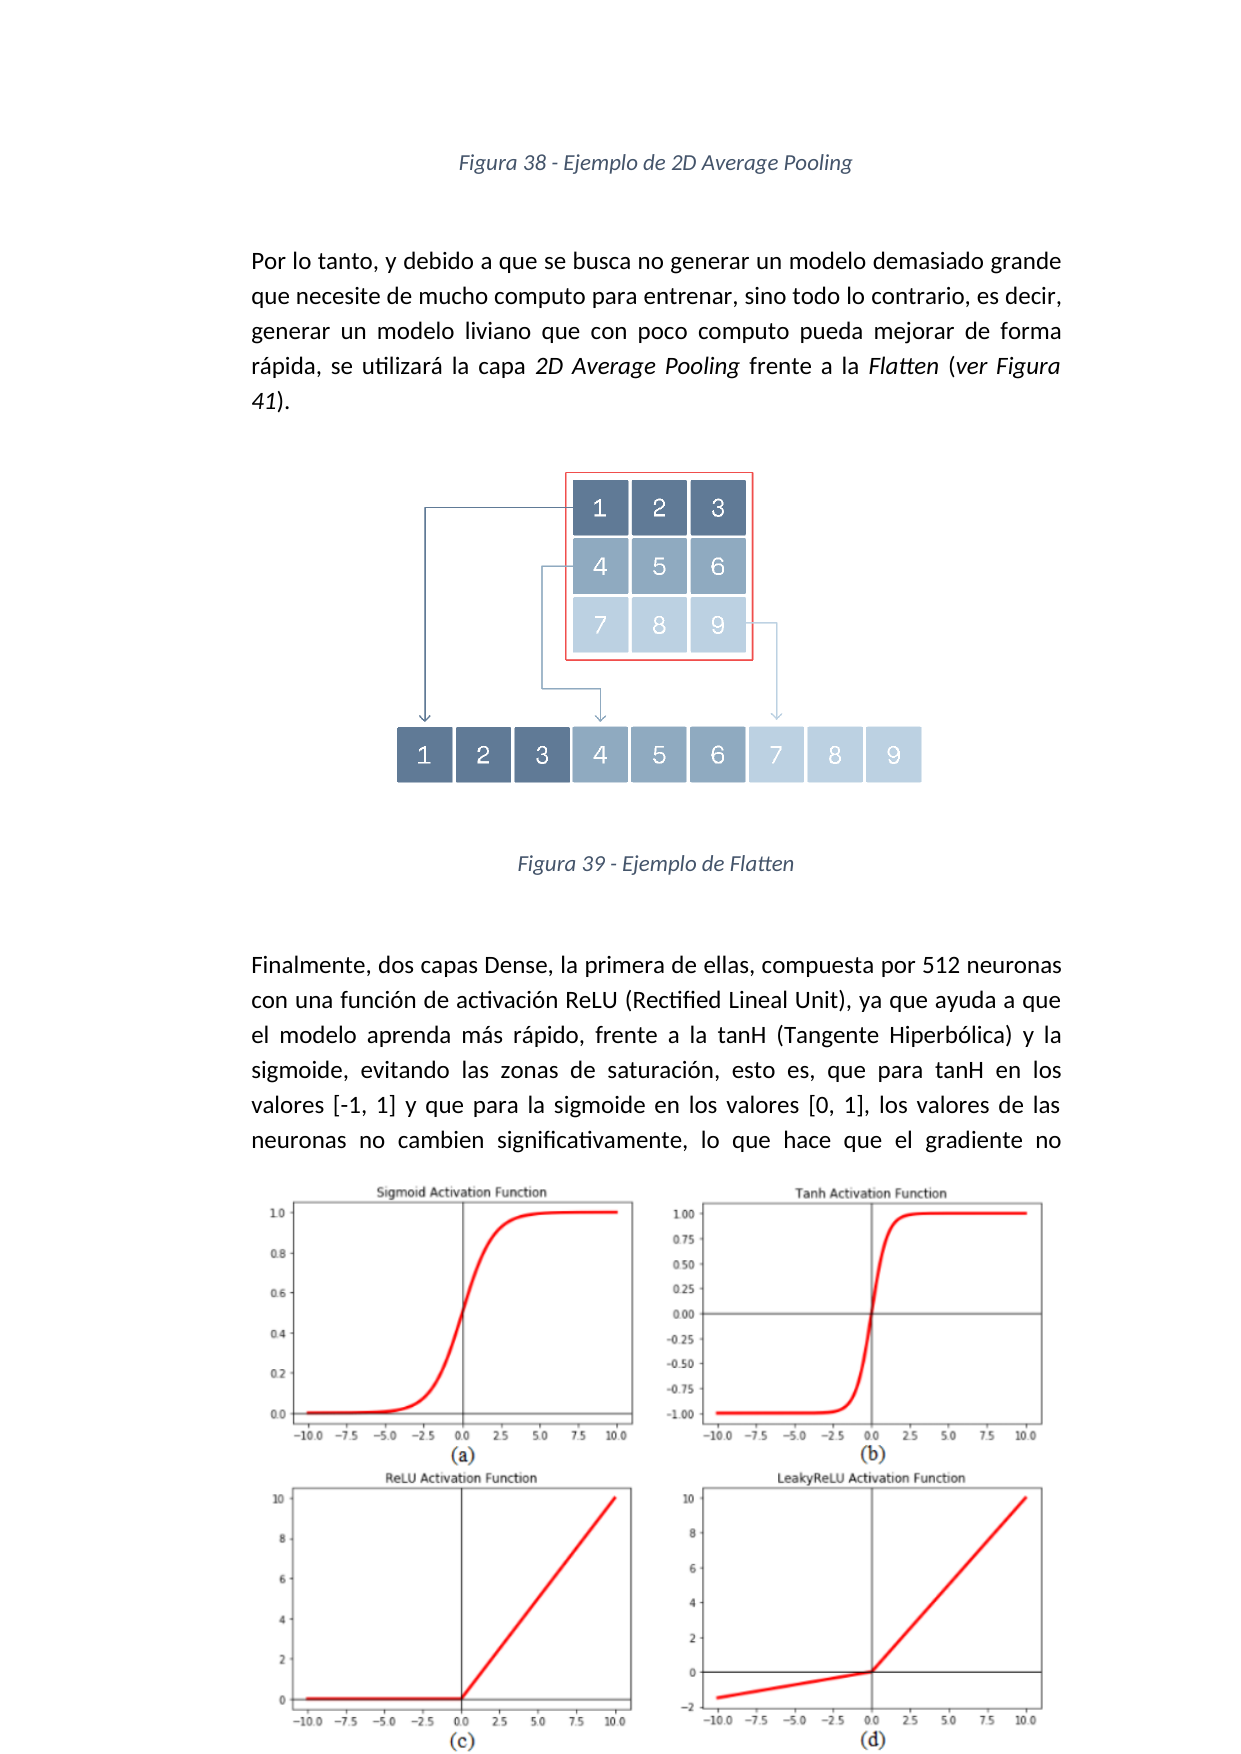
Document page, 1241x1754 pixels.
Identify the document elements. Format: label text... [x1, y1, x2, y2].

text Finalmente, dos capas Dense, la primera de ellas, compuesta por 512 neuronas con una función de activación ReLU (Rectified Lineal Unit), ya que ayuda a que el modelo aprenda más rápido, frente a la tanH (Tangente Hiperbólica) y la sigmoide, evitando las zonas de saturación, esto es, que para tanH en los valores [-1, 1] y que para la sigmoide en los valores [0, 1], los valores de las neuronas no cambien significativamente, lo que hace que el gradiente no cambie y que por lo tanto los pesos de la red no generen cambios que se lleguen a apreciar, provocando mayor estancamiento en el proceso de entrenamiento, frente a la función ReLU, que al tener un comportamiento lineal para los positivos, no posee estas regiones de saturación (ver Figura 42). [251, 949, 1063, 1155]
text Por lo tanto, y debido a que se busca no generar un modelo demasiado grande que necesite de mucho computo para entrenar, sino todo lo contrario, es decir, generar un modelo liviano que con poco computo pueda mejorar de forma rápida, se utilizará la capa 2D Average Pooling frente a la Flatten (ver Figura 41). [251, 245, 1063, 416]
text Figura 38 - Ejemplo de 2D Average Pooling [251, 148, 1063, 176]
picture [256, 1174, 1052, 1754]
picture [312, 437, 1008, 828]
